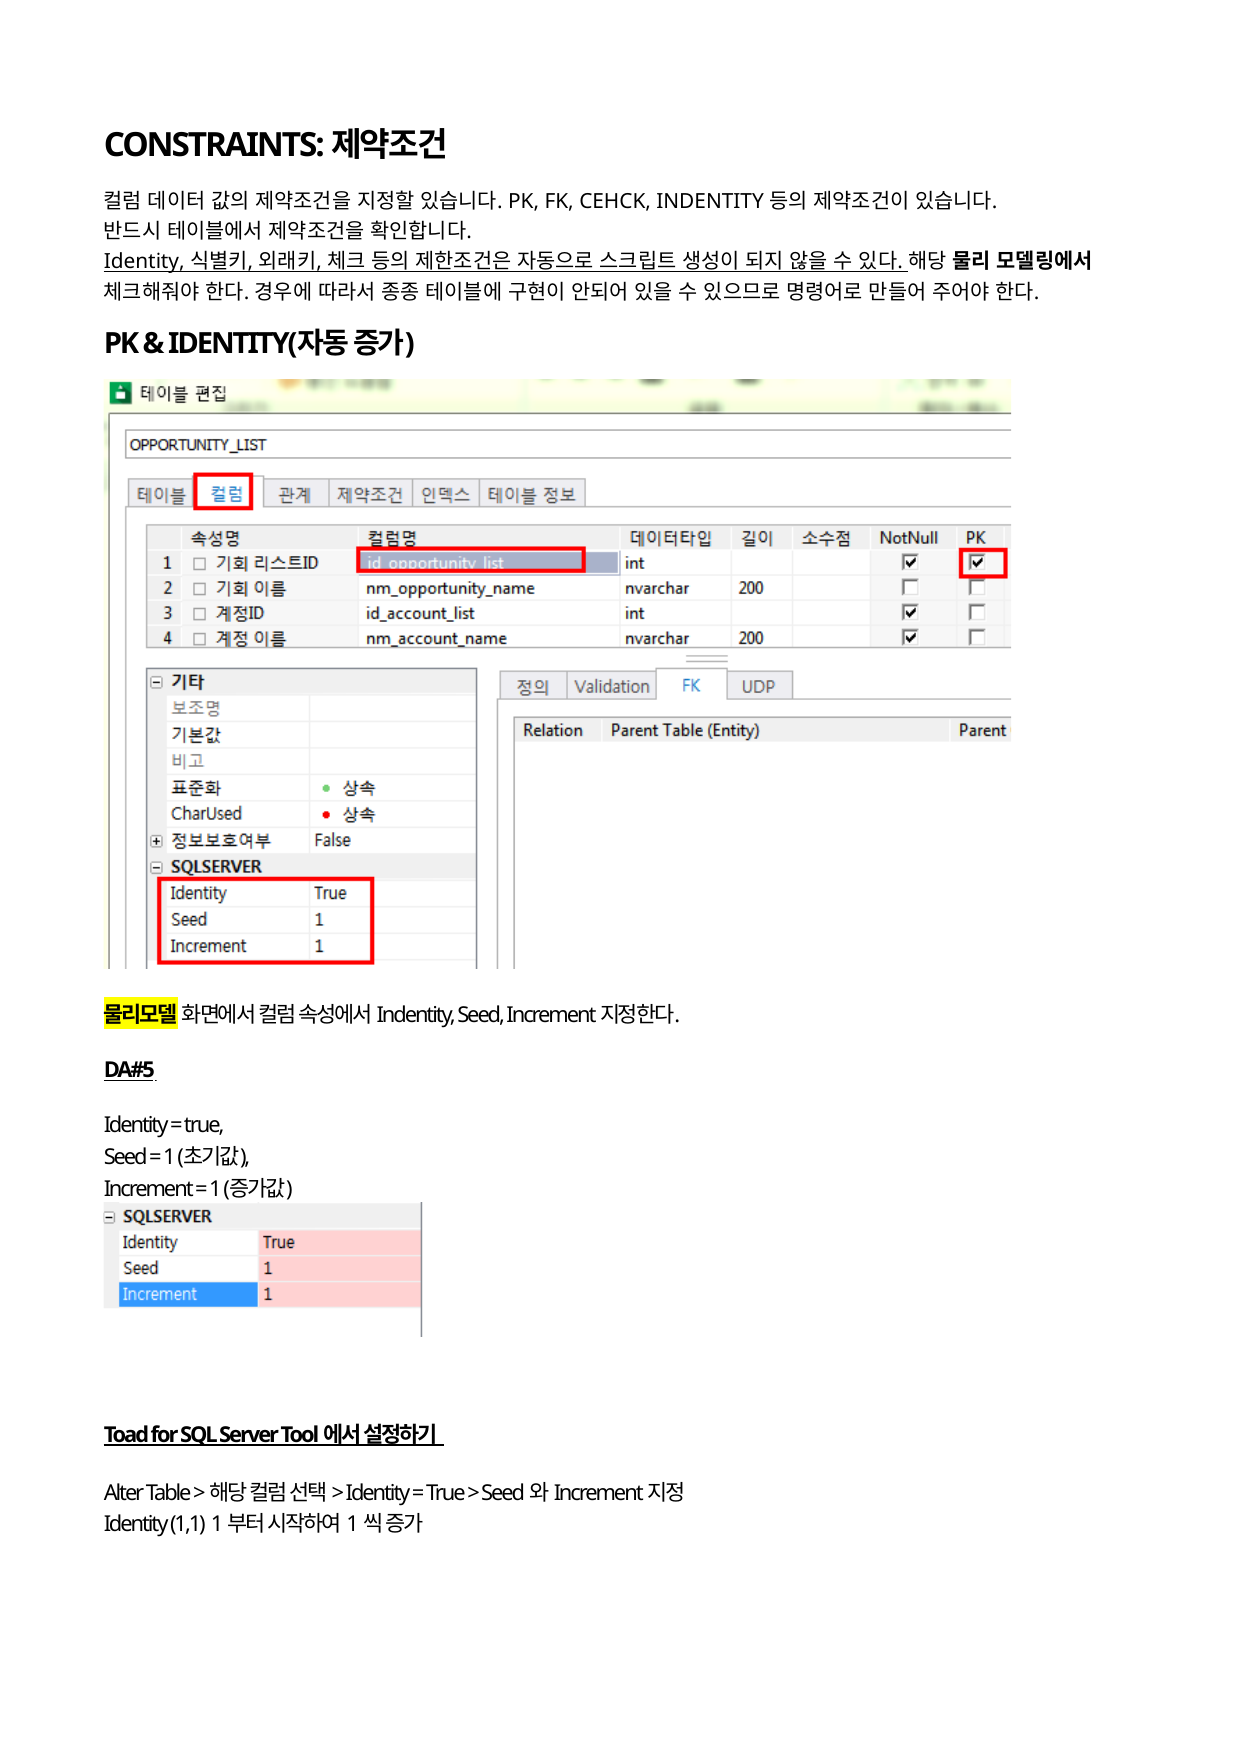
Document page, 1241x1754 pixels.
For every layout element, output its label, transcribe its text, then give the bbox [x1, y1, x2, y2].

text CONSTRAINTS: 제약조건 [103, 118, 1137, 166]
text Identity (1,1) 1부터 시작하여 1씩 증가 [103, 1506, 1137, 1538]
text Seed = 1 (초기값), [103, 1139, 1137, 1171]
text 물리모델 화면에서 컬럼 속성에서 Indentity, Seed, Increment 지정한다. [178, 997, 1137, 1029]
text Toad for SQL Server Tool에서 설정하기 [103, 1417, 1137, 1449]
picture [103, 379, 1012, 969]
text Identity, 식별키, 외래키, 체크 등의 제한조건은 자동으로 스크립트 생성이 되지 않을 수 있다. 해당 물리 모델링에서 체크해줘야 한다. 경우에 따라서 종종 테이블에 구현이 안되어 있을 수 있으므로 명령어로 만들어 주어야 한다. [103, 245, 1137, 305]
text Identity = true, [103, 1109, 1137, 1139]
text Increment = 1 (증가값) [103, 1171, 1137, 1203]
text 반드시 테이블에서 제약조건을 확인합니다. [103, 214, 1137, 245]
text PK & IDENTITY(자동 증가) [103, 320, 1137, 362]
picture [103, 1202, 425, 1337]
text 컬럼 데이터 값의 제약조건을 지정할 있습니다. PK, FK, CEHCK, INDENTITY 등의 제약조건이 있습니다. [103, 184, 1137, 214]
text Alter Table > 해당 컬럼 선택 > Identity = True > Seed와 Increment 지정 [103, 1474, 1137, 1506]
text DA#5 [103, 1054, 1137, 1084]
